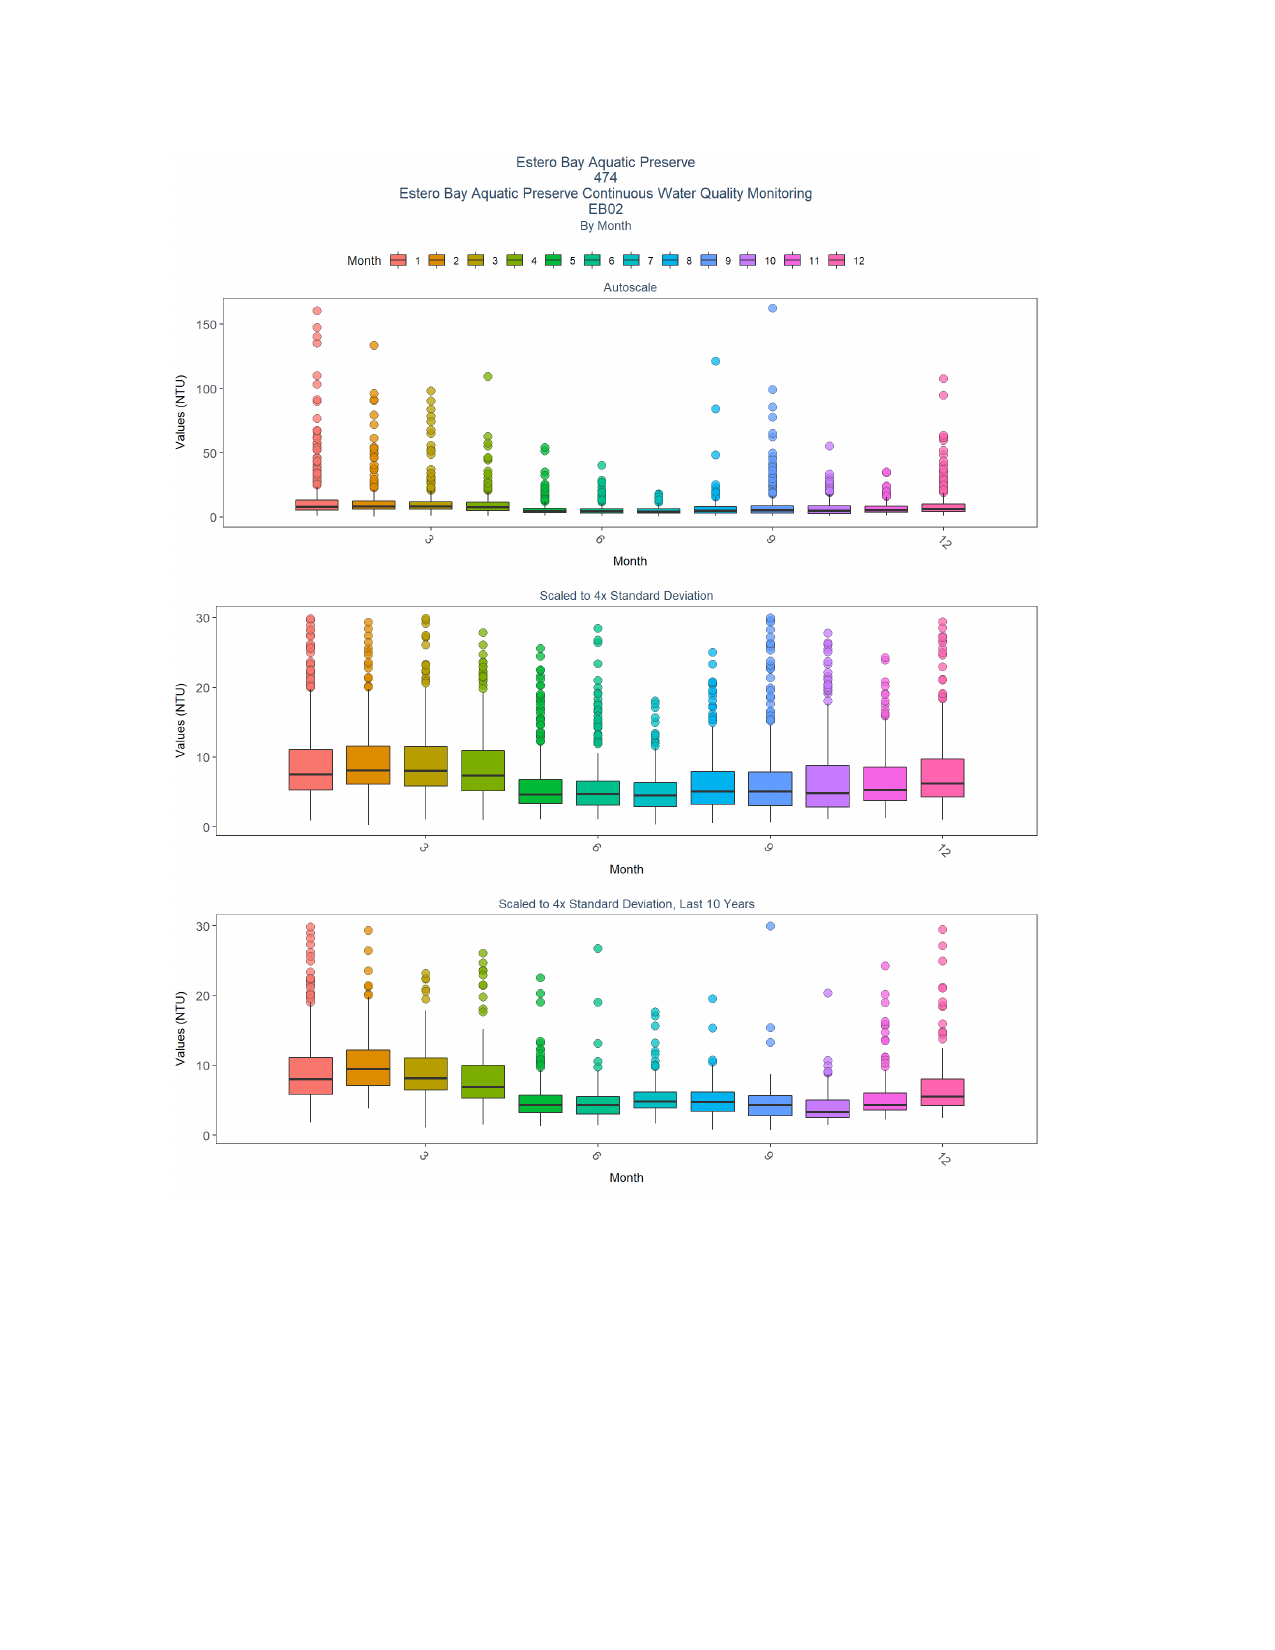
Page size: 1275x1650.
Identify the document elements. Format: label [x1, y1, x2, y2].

picture [168, 150, 1044, 1200]
